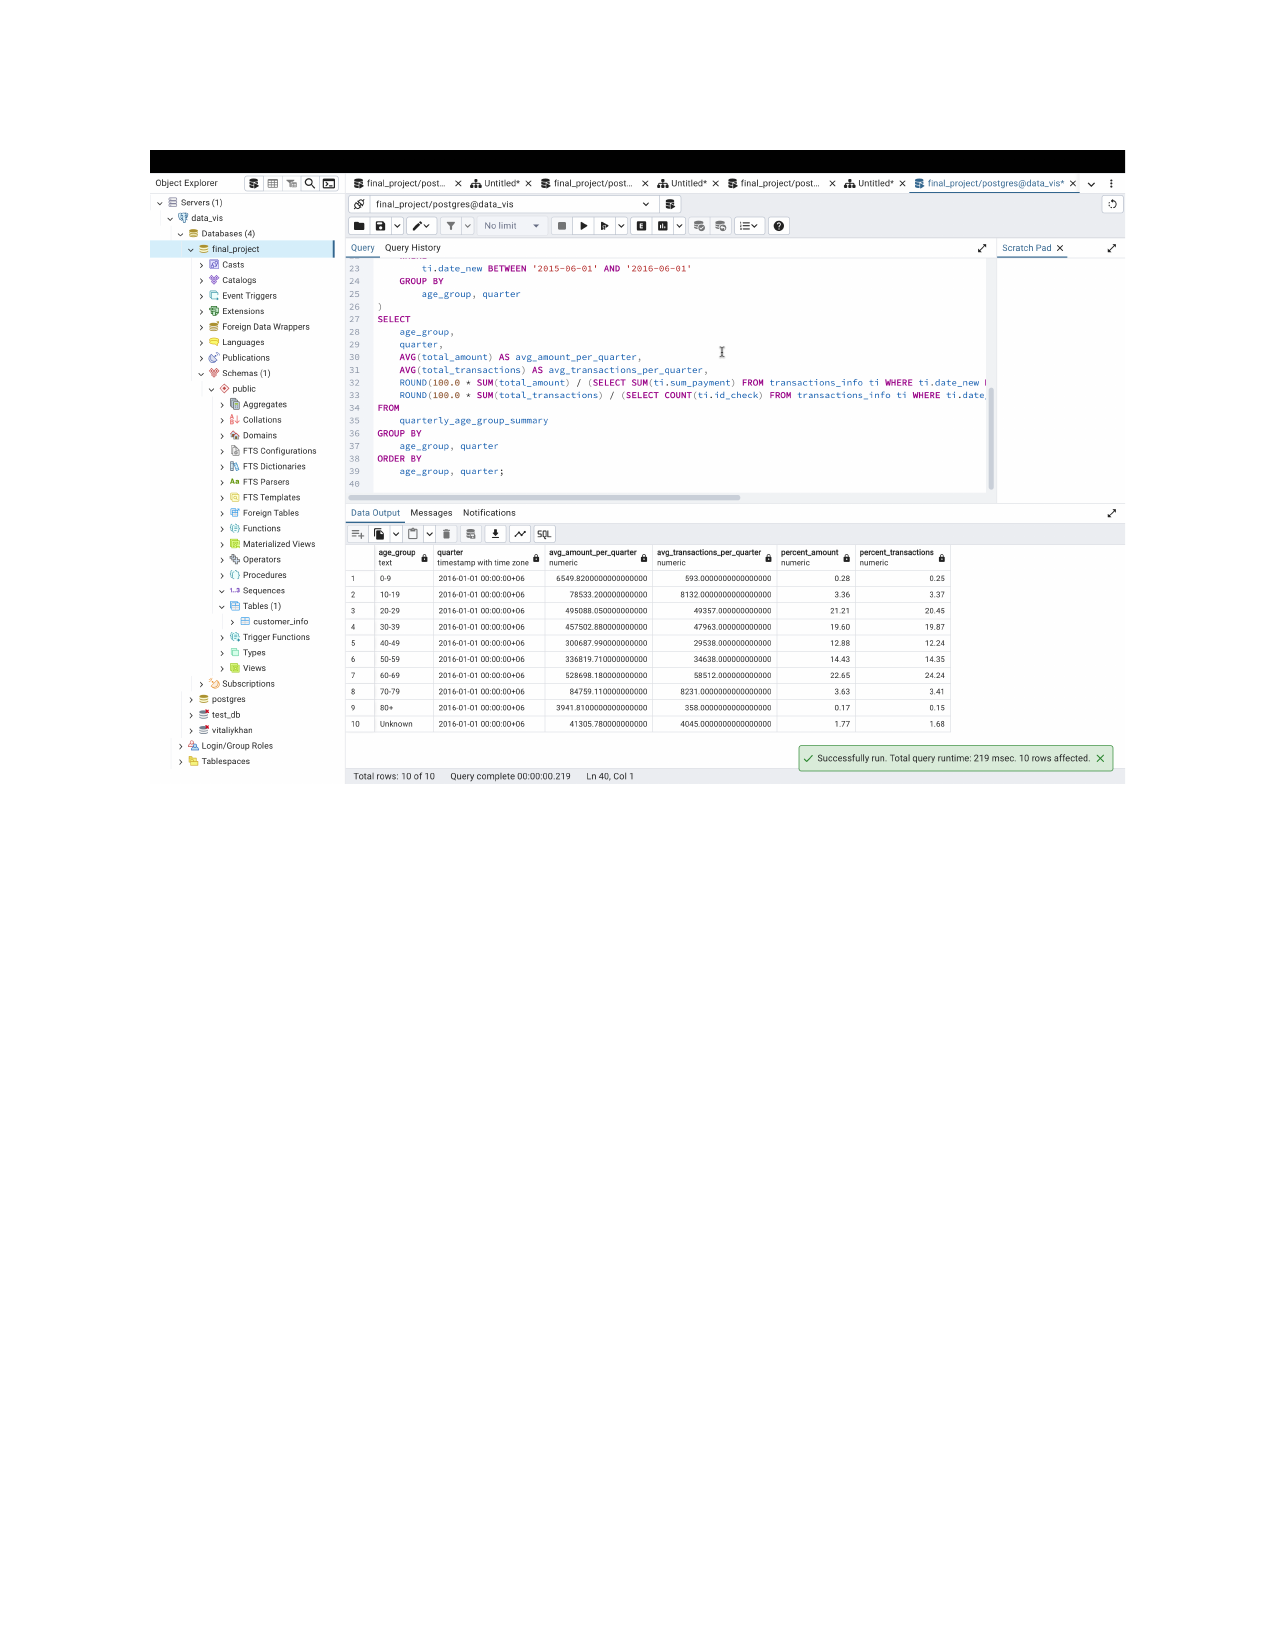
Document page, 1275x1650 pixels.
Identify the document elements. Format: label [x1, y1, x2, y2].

picture [150, 150, 1125, 784]
